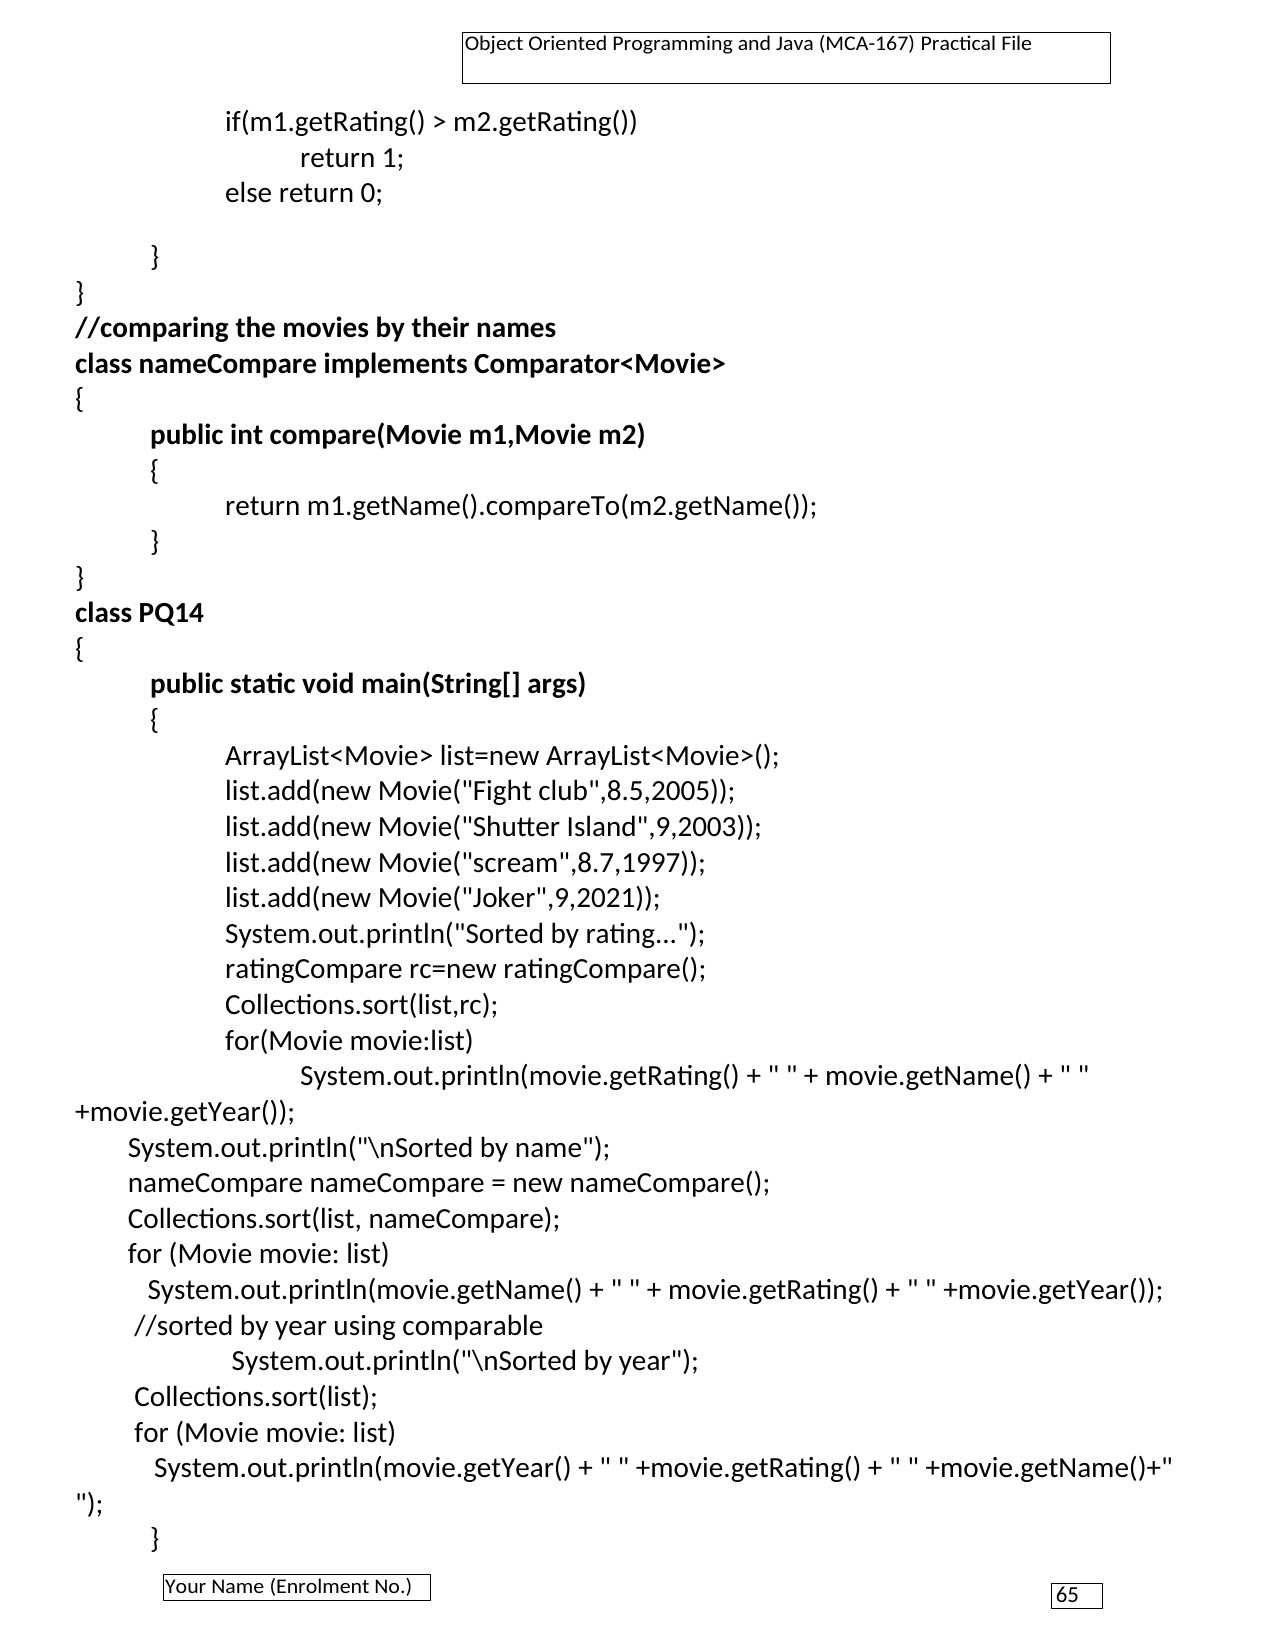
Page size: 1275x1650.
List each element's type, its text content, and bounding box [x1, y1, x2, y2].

text ArrayList<Movie> list=new ArrayList<Movie>(); [75, 737, 1200, 772]
text list.add(new Movie("scream",8.7,1997)); [75, 844, 1200, 879]
text ratingCompare rc=new ratingCompare(); [75, 951, 1200, 986]
text list.add(new Movie("Fight club",8.5,2005)); [75, 772, 1200, 808]
text System.out.println("\nSorted by year"); [75, 1342, 1200, 1378]
text class PQ14 [75, 594, 1200, 630]
text { [75, 630, 1200, 666]
text } [75, 274, 1200, 309]
text return m1.getName().compareTo(m2.getName()); [75, 487, 1200, 523]
text //sorted by year using comparable [75, 1307, 1200, 1342]
text { [75, 381, 1200, 416]
text class nameCompare implements Comparator<Movie> [75, 345, 1200, 381]
text Collections.sort(list, nameCompare); [75, 1200, 1200, 1236]
text } [75, 238, 1200, 274]
text public int compare(Movie m1,Movie m2) [75, 416, 1200, 452]
text } [75, 1521, 1200, 1556]
text } [75, 559, 1200, 594]
text } [75, 523, 1200, 559]
text { [75, 452, 1200, 487]
text if(m1.getRating() > m2.getRating()) [75, 103, 1200, 139]
text Collections.sort(list); [75, 1378, 1200, 1414]
text for (Movie movie: list) [75, 1236, 1200, 1271]
text Collections.sort(list,rc); [75, 986, 1200, 1022]
text System.out.println(movie.getName() + " " + movie.getRating() + " " +movie.getYear()); [75, 1271, 1200, 1307]
text System.out.println("Sorted by rating..."); [75, 915, 1200, 951]
text System.out.println("\nSorted by name"); [75, 1129, 1200, 1164]
text System.out.println(movie.getYear() + " " +movie.getRating() + " " +movie.getName()+" "); [75, 1449, 1200, 1521]
text { [75, 701, 1200, 737]
text nameCompare nameCompare = new nameCompare(); [75, 1164, 1200, 1200]
text list.add(new Movie("Joker",9,2021)); [75, 879, 1200, 915]
text for (Movie movie: list) [75, 1414, 1200, 1449]
text public static void main(String[] args) [75, 666, 1200, 701]
text for(Movie movie:list) [75, 1022, 1200, 1057]
text System.out.println(movie.getRating() + " " + movie.getName() + " " +movie.getYear()); [75, 1057, 1200, 1129]
text else return 0; [75, 174, 1200, 210]
text list.add(new Movie("Shutter Island",9,2003)); [75, 808, 1200, 844]
text //comparing the movies by their names [75, 309, 1200, 345]
text return 1; [75, 139, 1200, 174]
